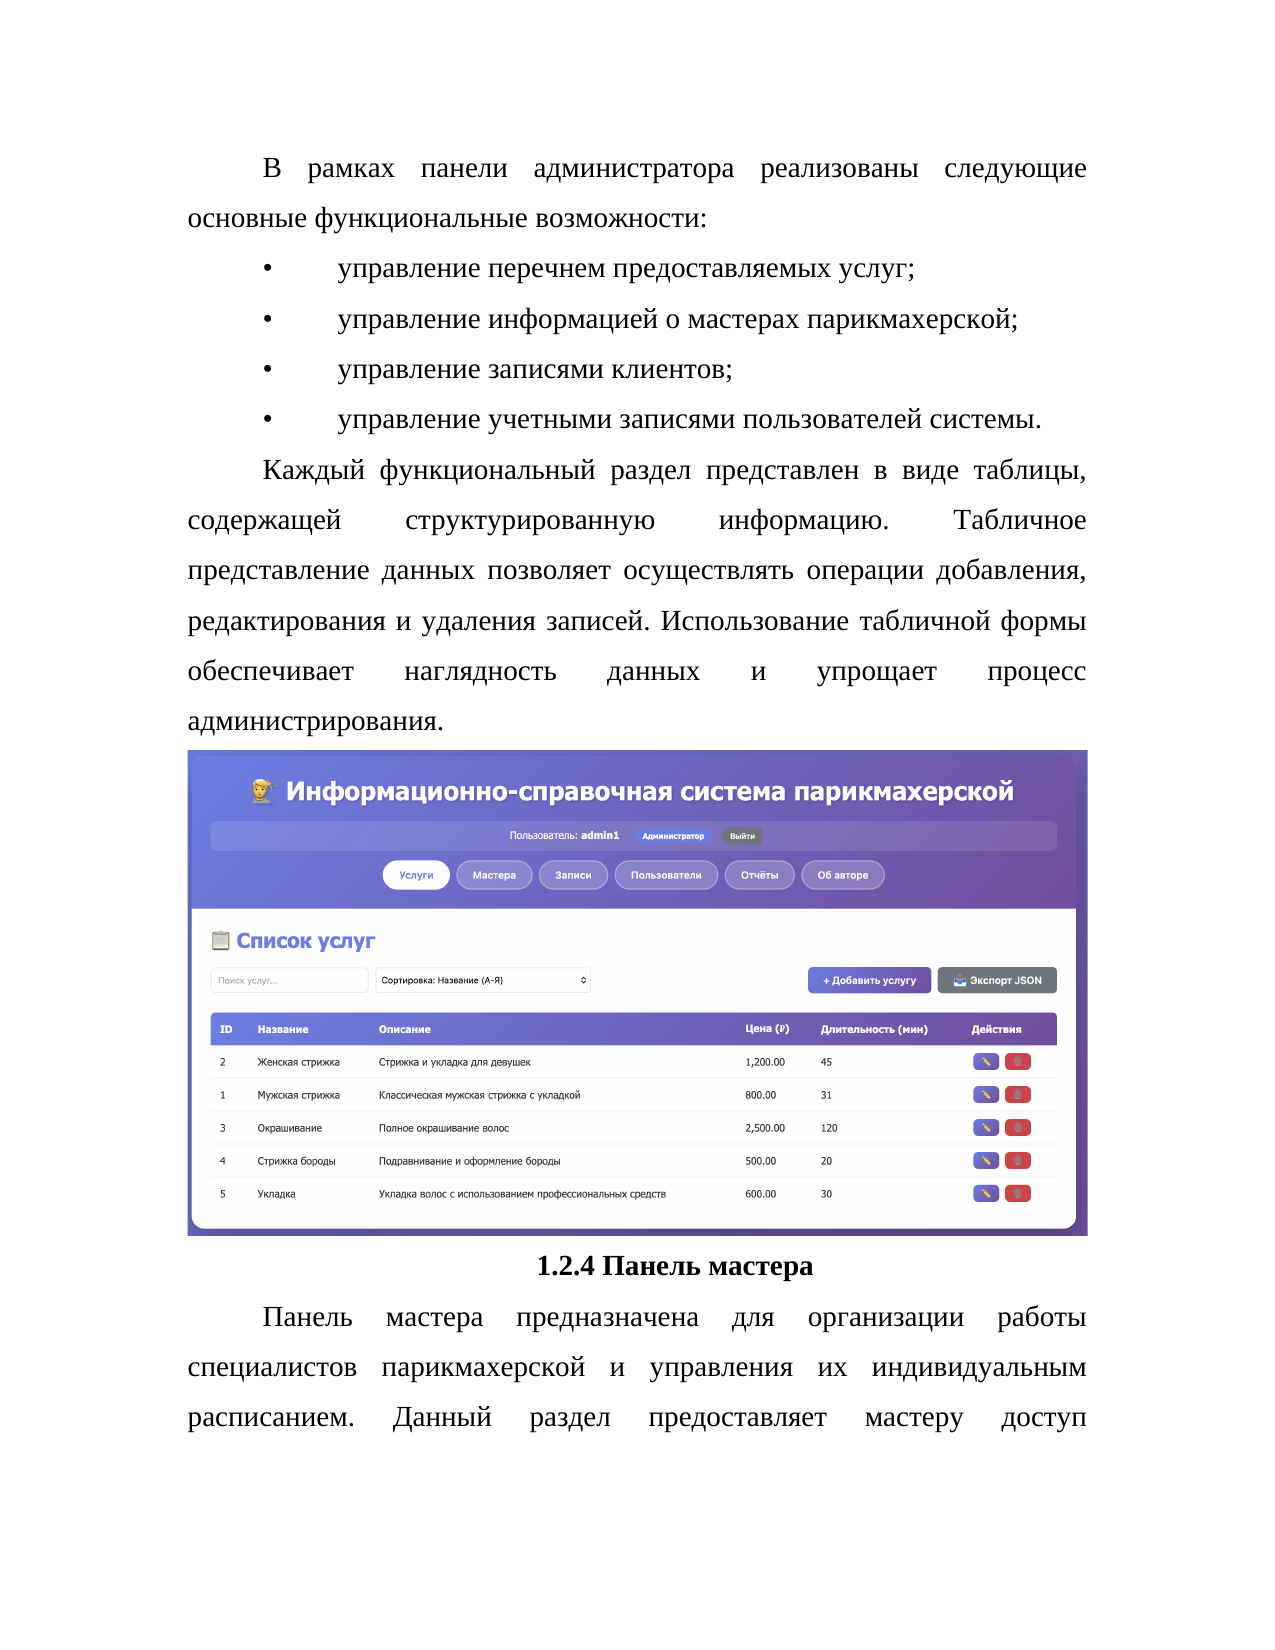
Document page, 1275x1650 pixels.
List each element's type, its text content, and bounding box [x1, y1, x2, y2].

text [187, 1299, 1087, 1433]
text В рамках панели администратора реализованы следующие основные функциональные возможности: [187, 150, 1087, 234]
text • управление информацией о мастерах парикмахерской; [187, 301, 1087, 334]
text • управление перечнем предоставляемых услуг; [187, 251, 1087, 284]
text 1.2.4 Панель мастера [187, 1248, 1087, 1282]
text • управление записями клиентов; [187, 351, 1087, 385]
text Каждый функциональный раздел представлен в виде таблицы, содержащей структурированную информацию. Табличное представление данных позволяет осуществлять операции добавления, редактирования и удаления записей. Использование табличной формы обеспечивает наглядность данных и упрощает процесс администрирования. [187, 452, 1087, 750]
text • управление учетными записями пользователей системы. [187, 402, 1087, 435]
picture [187, 750, 1088, 1236]
